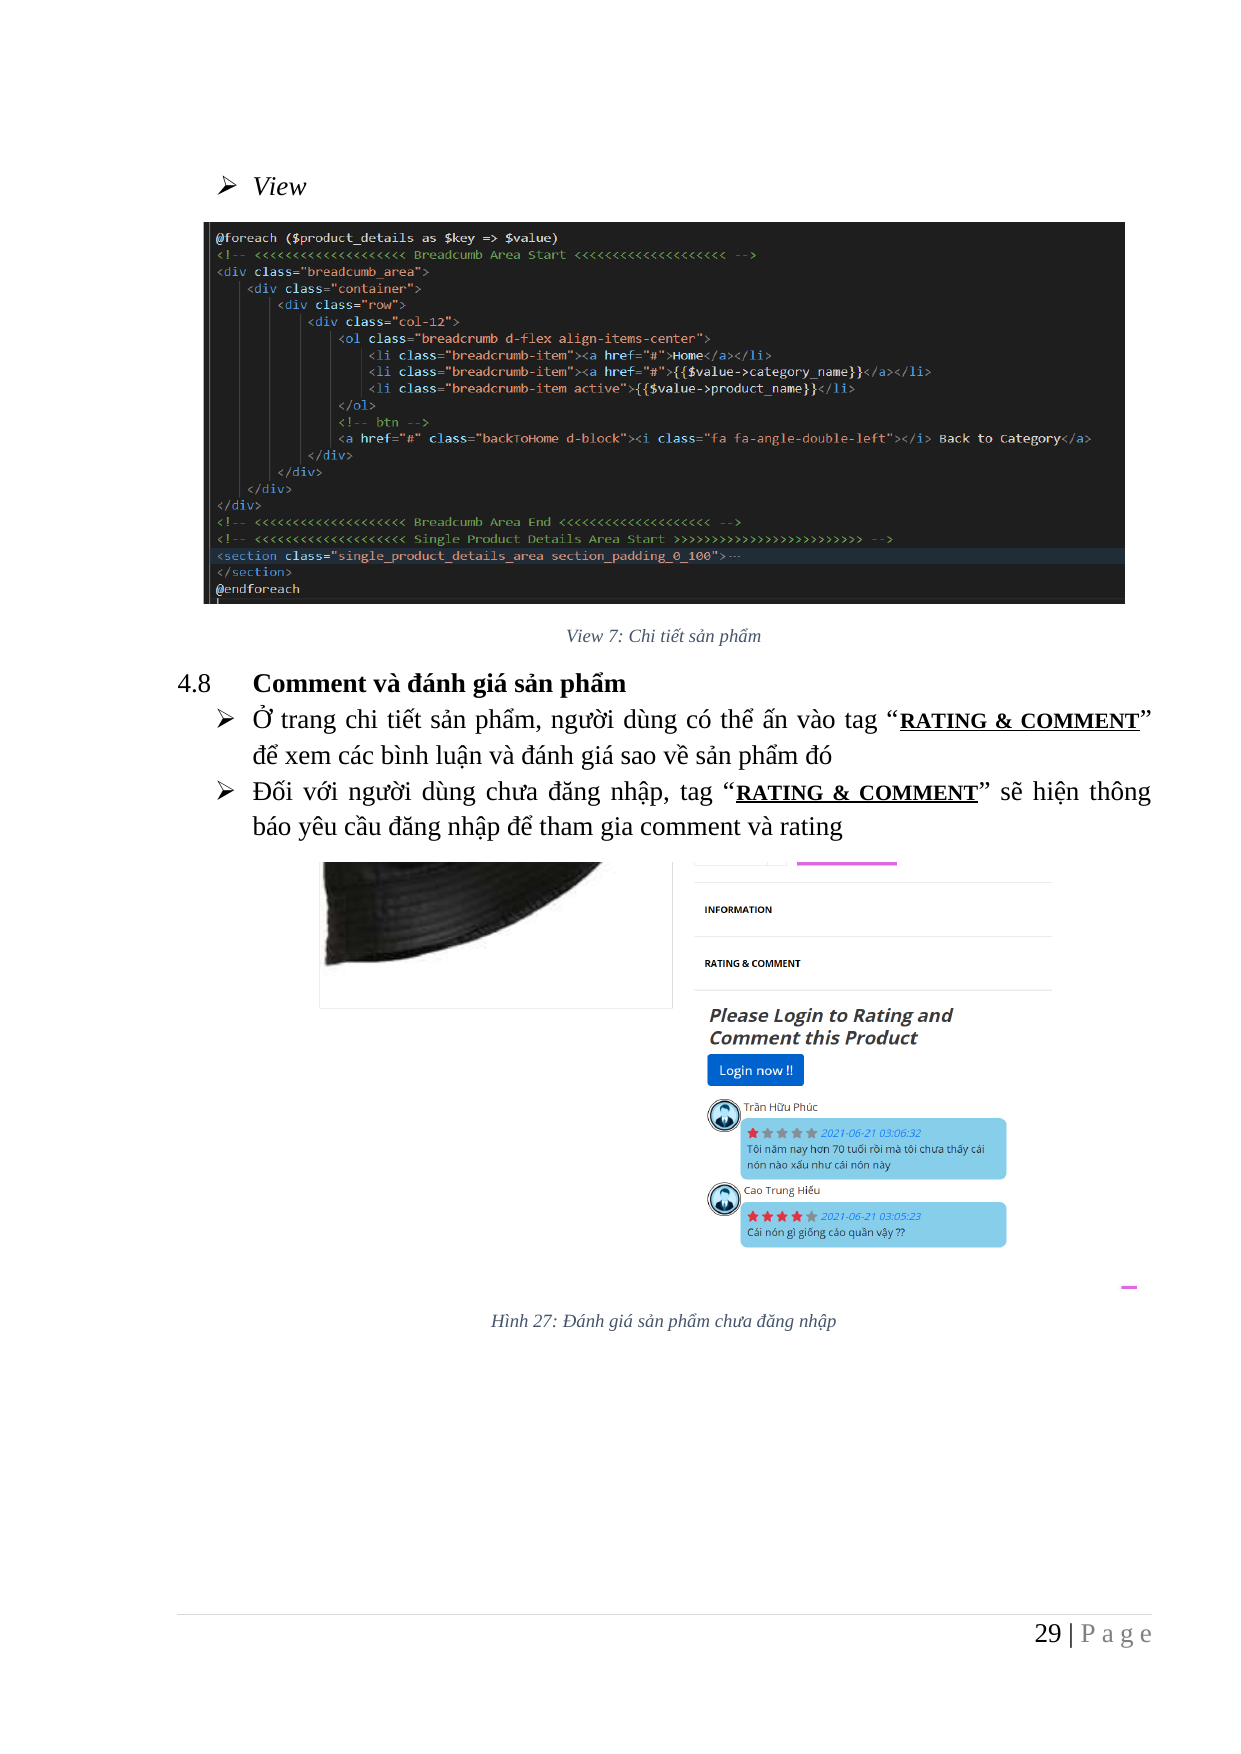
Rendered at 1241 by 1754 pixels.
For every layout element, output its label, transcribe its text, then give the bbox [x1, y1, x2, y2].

text Hình 27: Đánh giá sản phẩm chưa đăng nhập [177, 1309, 1152, 1331]
list Ở trang chi tiết sản phẩm, người dùng có thể ấn vào tag “RATING & COMMENT” để xem các bình luận và đánh giá sao về sản phẩm đó [215, 703, 1152, 770]
subtitle Comment và đánh giá sản phẩm [177, 667, 1152, 698]
list Đối với người dùng chưa đăng nhập, tag “RATING & COMMENT” sẽ hiện thông báo yêu cầu đăng nhập để tham gia comment và rating [215, 775, 1152, 842]
list View [215, 170, 1152, 201]
picture [203, 222, 1125, 604]
text View 7: Chi tiết sản phẩm [177, 625, 1152, 647]
picture [192, 862, 1137, 1289]
